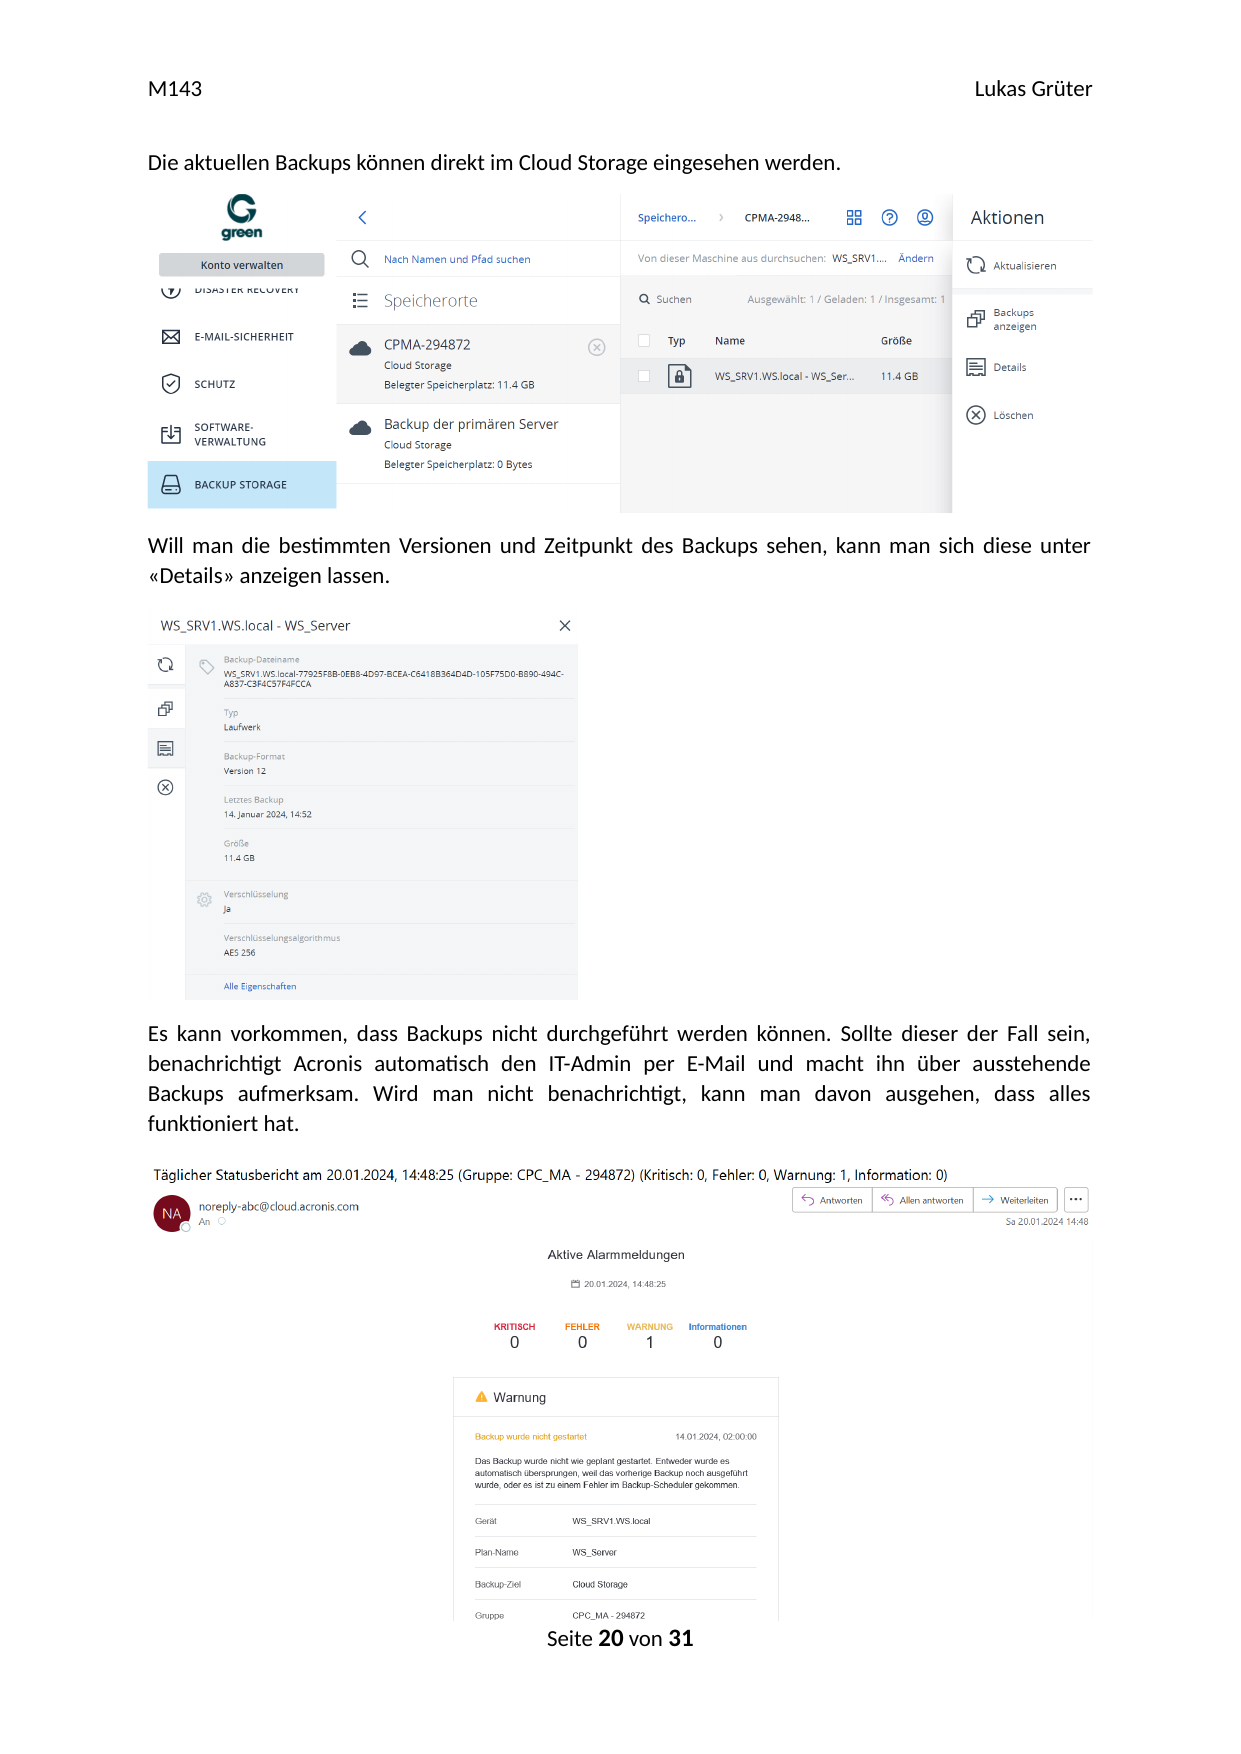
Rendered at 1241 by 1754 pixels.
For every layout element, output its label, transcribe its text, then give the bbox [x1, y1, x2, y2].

picture [147, 194, 1093, 513]
text Die aktuellen Backups können direkt im Cloud Storage eingesehen werden. [148, 148, 1093, 176]
text Es kann vorkommen, dass Backups nicht durchgeführt werden können. Sollte dieser der Fall sein, benachrichtigt Acronis automatisch den IT-Admin per E-Mail und macht ihn über ausstehende Backups aufmerksam. Wird man nicht benachrichtigt, kann man davon ausgehen, dass alles funktioniert hat. [148, 1019, 1093, 1137]
picture [147, 1156, 1093, 1621]
text Will man die bestimmten Versionen und Zeitpunkt des Backups sehen, kann man sich diese unter «Details» anzeigen lassen. [148, 531, 1093, 590]
picture [147, 608, 579, 1000]
